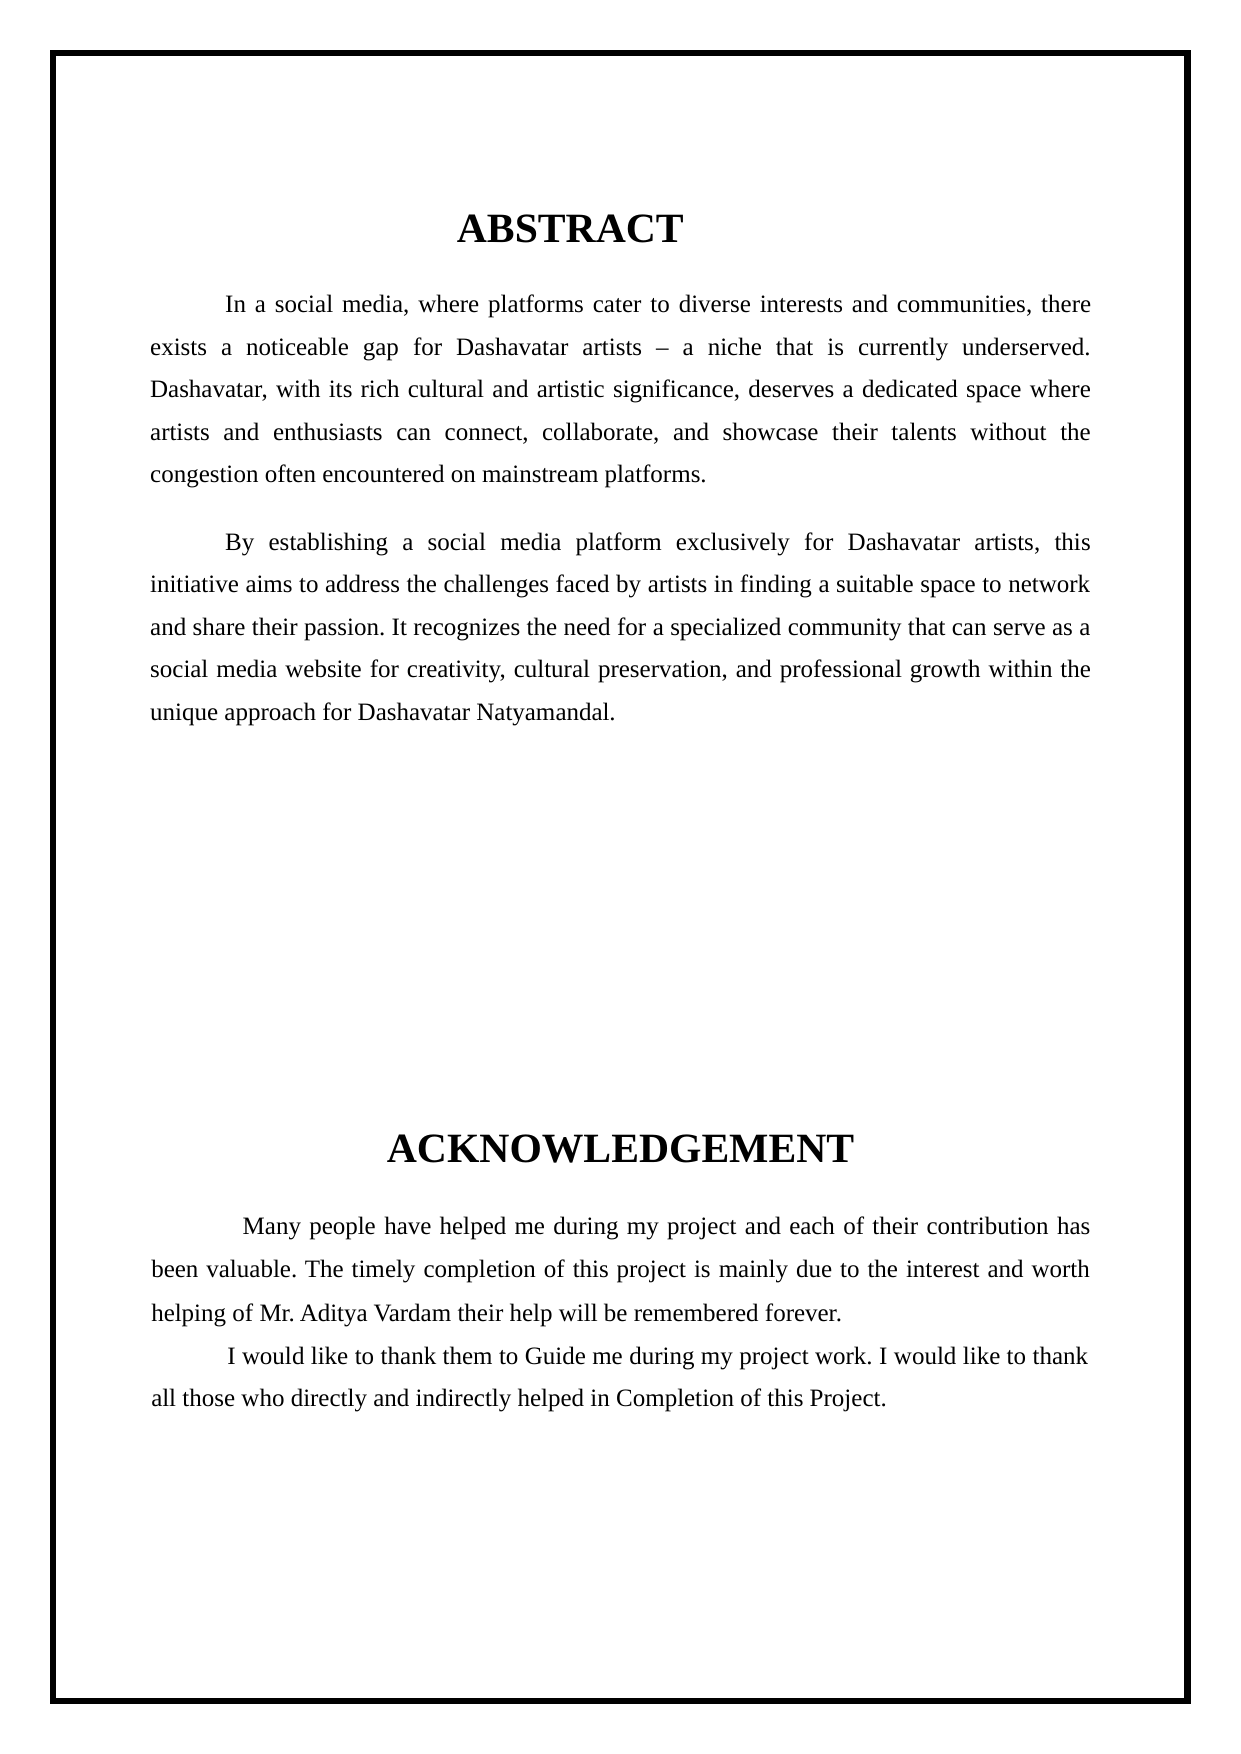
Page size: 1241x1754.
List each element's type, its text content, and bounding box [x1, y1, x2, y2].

text In a social media, where platforms cater to diverse interests and communities, there exists a noticeable gap for Dashavatar artists – a niche that is currently underserved. Dashavatar, with its rich cultural and artistic significance, deserves a dedicated space where artists and enthusiasts can connect, collaborate, and showcase their talents without the congestion often encountered on mainstream platforms. [150, 289, 1092, 488]
subtitle ACKNOWLEDGEMENT [150, 1123, 1091, 1171]
text I would like to thank them to Guide me during my project work. I would like to thank all those who directly and indirectly helped in Completion of this Project. [150, 1341, 1092, 1412]
text By establishing a social media platform exclusively for Dashavatar artists, this initiative aims to address the challenges faced by artists in finding a suitable space to network and share their passion. It recognizes the need for a specialized community that can serve as a social media website for creativity, cultural preservation, and professional growth within the unique approach for Dashavatar Natyamandal. [150, 527, 1092, 726]
subtitle ABSTRACT [457, 203, 1092, 251]
text Many people have helped me during my project and each of their contribution has been valuable. The timely completion of this project is mainly due to the interest and worth helping of Mr. Aditya Vardam their help will be remembered forever. [150, 1211, 1092, 1326]
